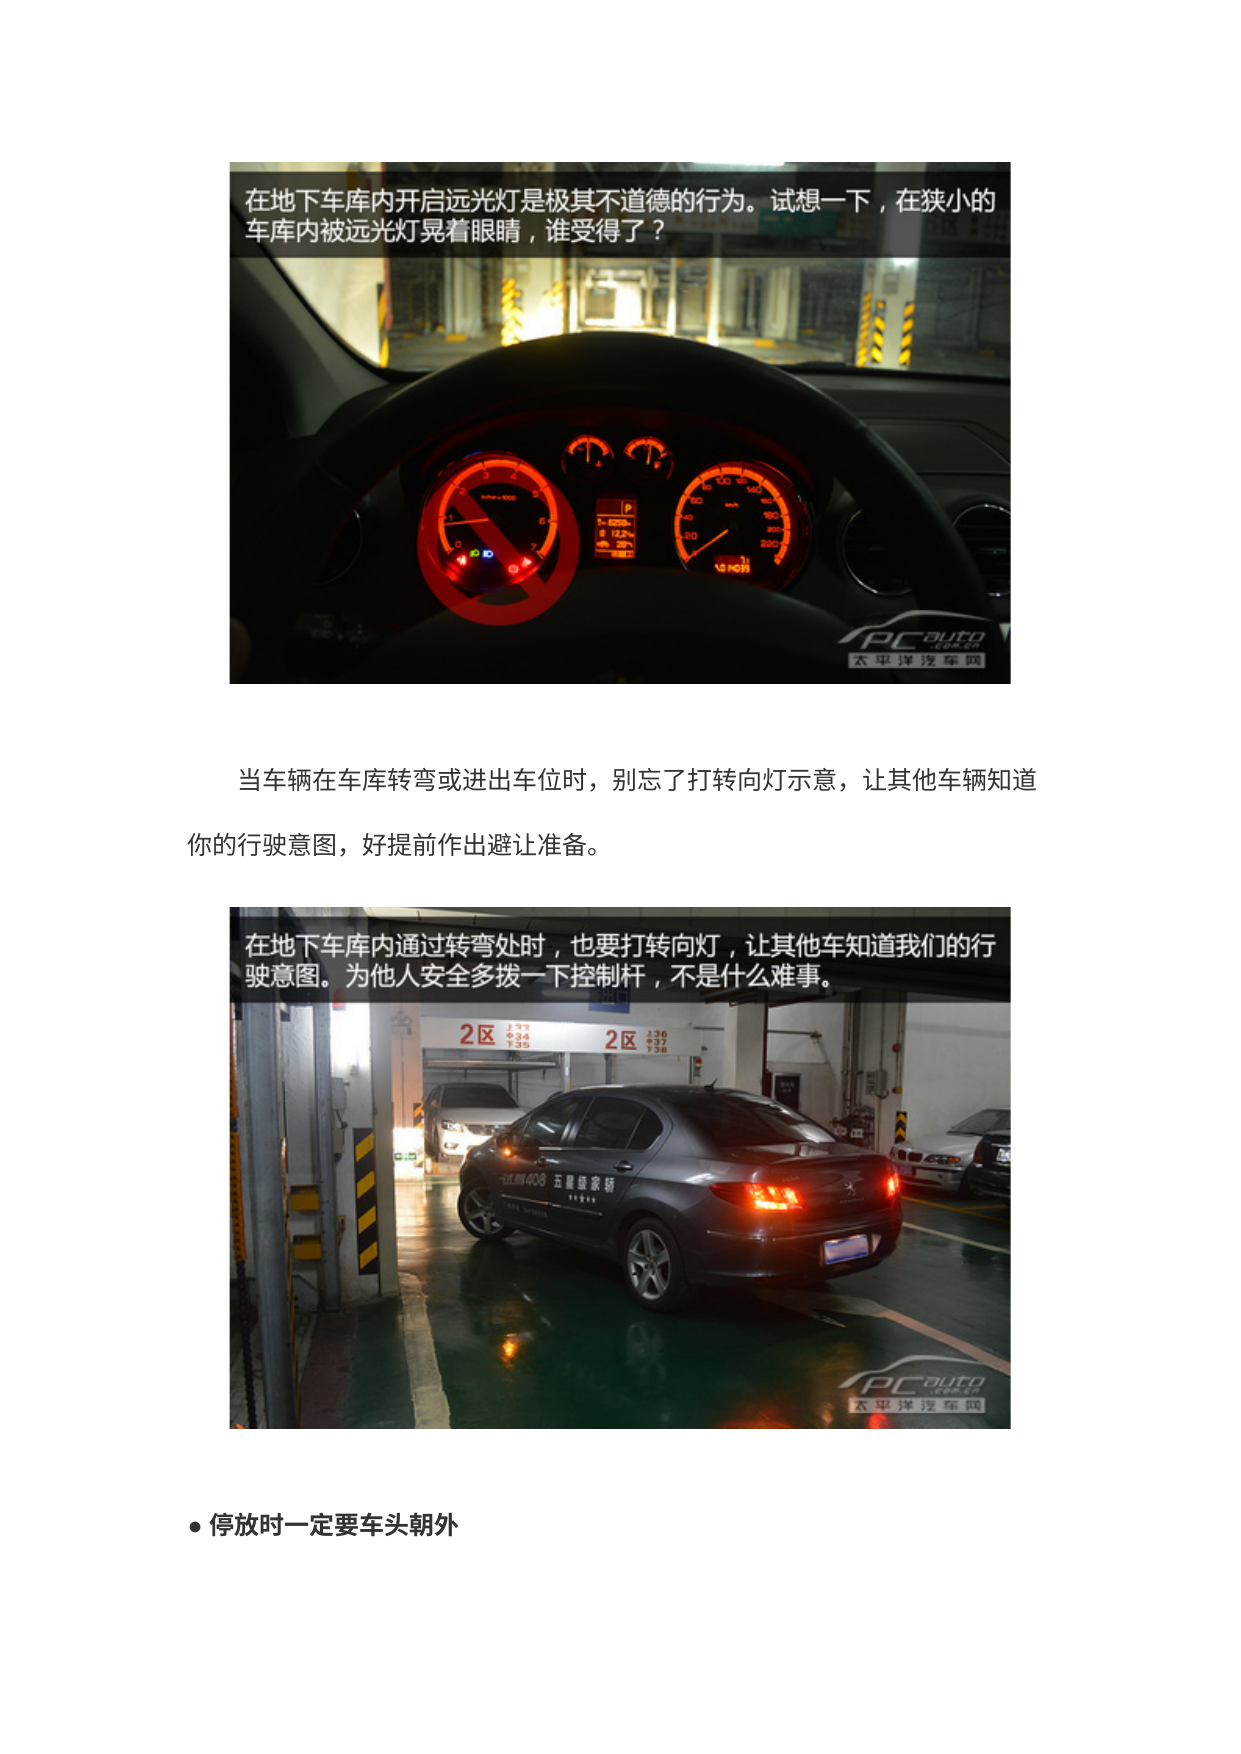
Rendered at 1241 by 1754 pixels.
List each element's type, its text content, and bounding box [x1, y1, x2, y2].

text ● 停放时一定要车头朝外 [187, 1491, 1053, 1556]
picture [229, 162, 1011, 684]
text 当车辆在车库转弯或进出车位时，别忘了打转向灯示意，让其他车辆知道你的行驶意图，好提前作出避让准备。 [187, 746, 1053, 876]
picture [229, 907, 1011, 1429]
